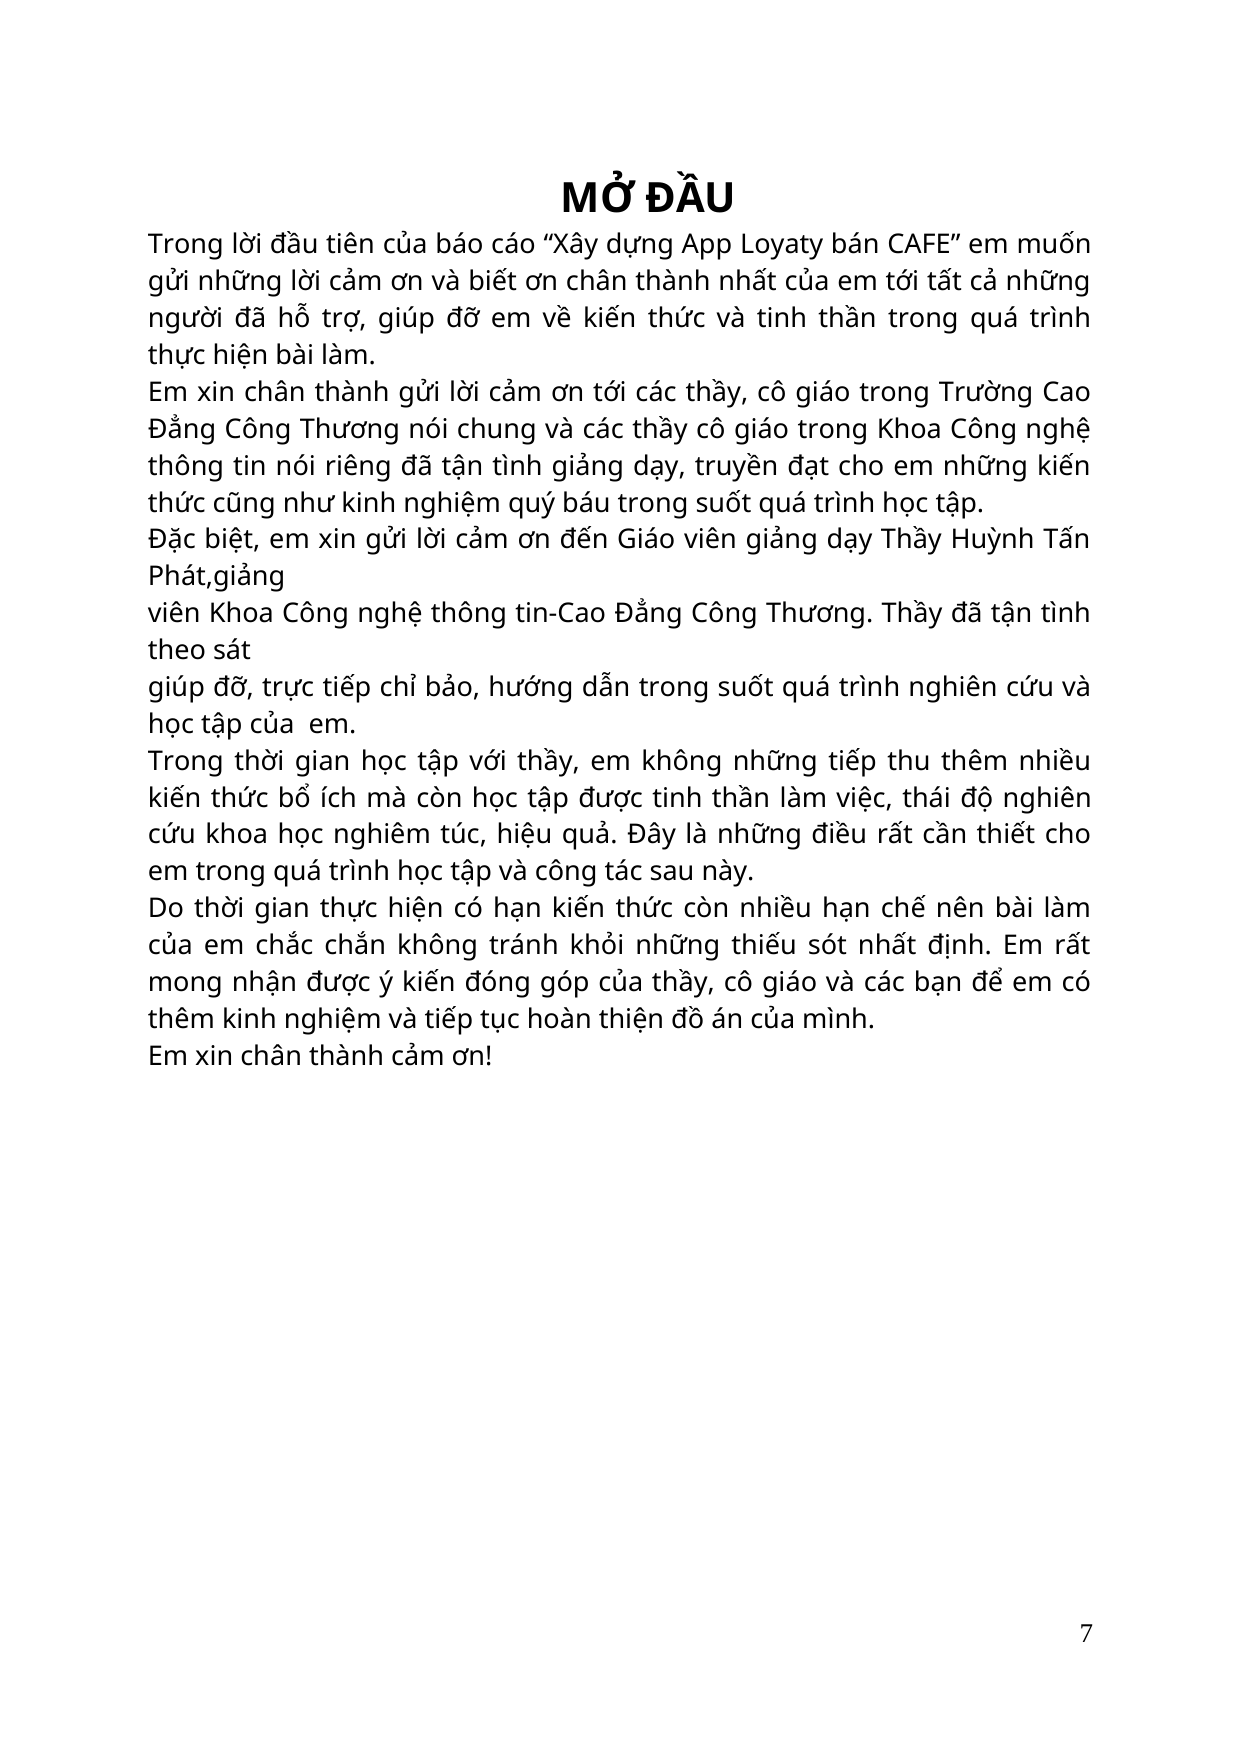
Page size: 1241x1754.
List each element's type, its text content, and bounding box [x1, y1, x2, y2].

text Đặc biệt, em xin gửi lời cảm ơn đến Giáo viên giảng dạy Thầy Huỳnh Tấn Phát,giảng [148, 520, 1093, 594]
text Trong thời gian học tập với thầy, em không những tiếp thu thêm nhiều kiến thức bổ ích mà còn học tập được tinh thần làm việc, thái độ nghiên cứu khoa học nghiêm túc, hiệu quả. Đây là những điều rất cần thiết cho em trong quá trình học tập và công tác sau này. [148, 741, 1093, 889]
text Do thời gian thực hiện có hạn kiến thức còn nhiều hạn chế nên bài làm của em chắc chắn không tránh khỏi những thiếu sót nhất định. Em rất mong nhận được ý kiến đóng góp của thầy, cô giáo và các bạn để em có thêm kinh nghiệm và tiếp tục hoàn thiện đồ án của mình. [148, 889, 1093, 1036]
text Trong lời đầu tiên của báo cáo “Xây dựng App Loyaty bán CAFE” em muốn gửi những lời cảm ơn và biết ơn chân thành nhất của em tới tất cả những người đã hỗ trợ, giúp đỡ em về kiến thức và tinh thần trong quá trình thực hiện bài làm. [148, 225, 1093, 372]
text Em xin chân thành gửi lời cảm ơn tới các thầy, cô giáo trong Trường Cao Đẳng Công Thương nói chung và các thầy cô giáo trong Khoa Công nghệ thông tin nói riêng đã tận tình giảng dạy, truyền đạt cho em những kiến thức cũng như kinh nghiệm quý báu trong suốt quá trình học tập. [148, 372, 1093, 520]
subtitle MỞ ĐẦU [204, 168, 1093, 225]
text viên Khoa Công nghệ thông tin-Cao Đẳng Công Thương. Thầy đã tận tình theo sát [148, 594, 1093, 667]
text giúp đỡ, trực tiếp chỉ bảo, hướng dẫn trong suốt quá trình nghiên cứu và học tập của em. [148, 667, 1093, 741]
text Em xin chân thành cảm ơn! [148, 1036, 1093, 1073]
